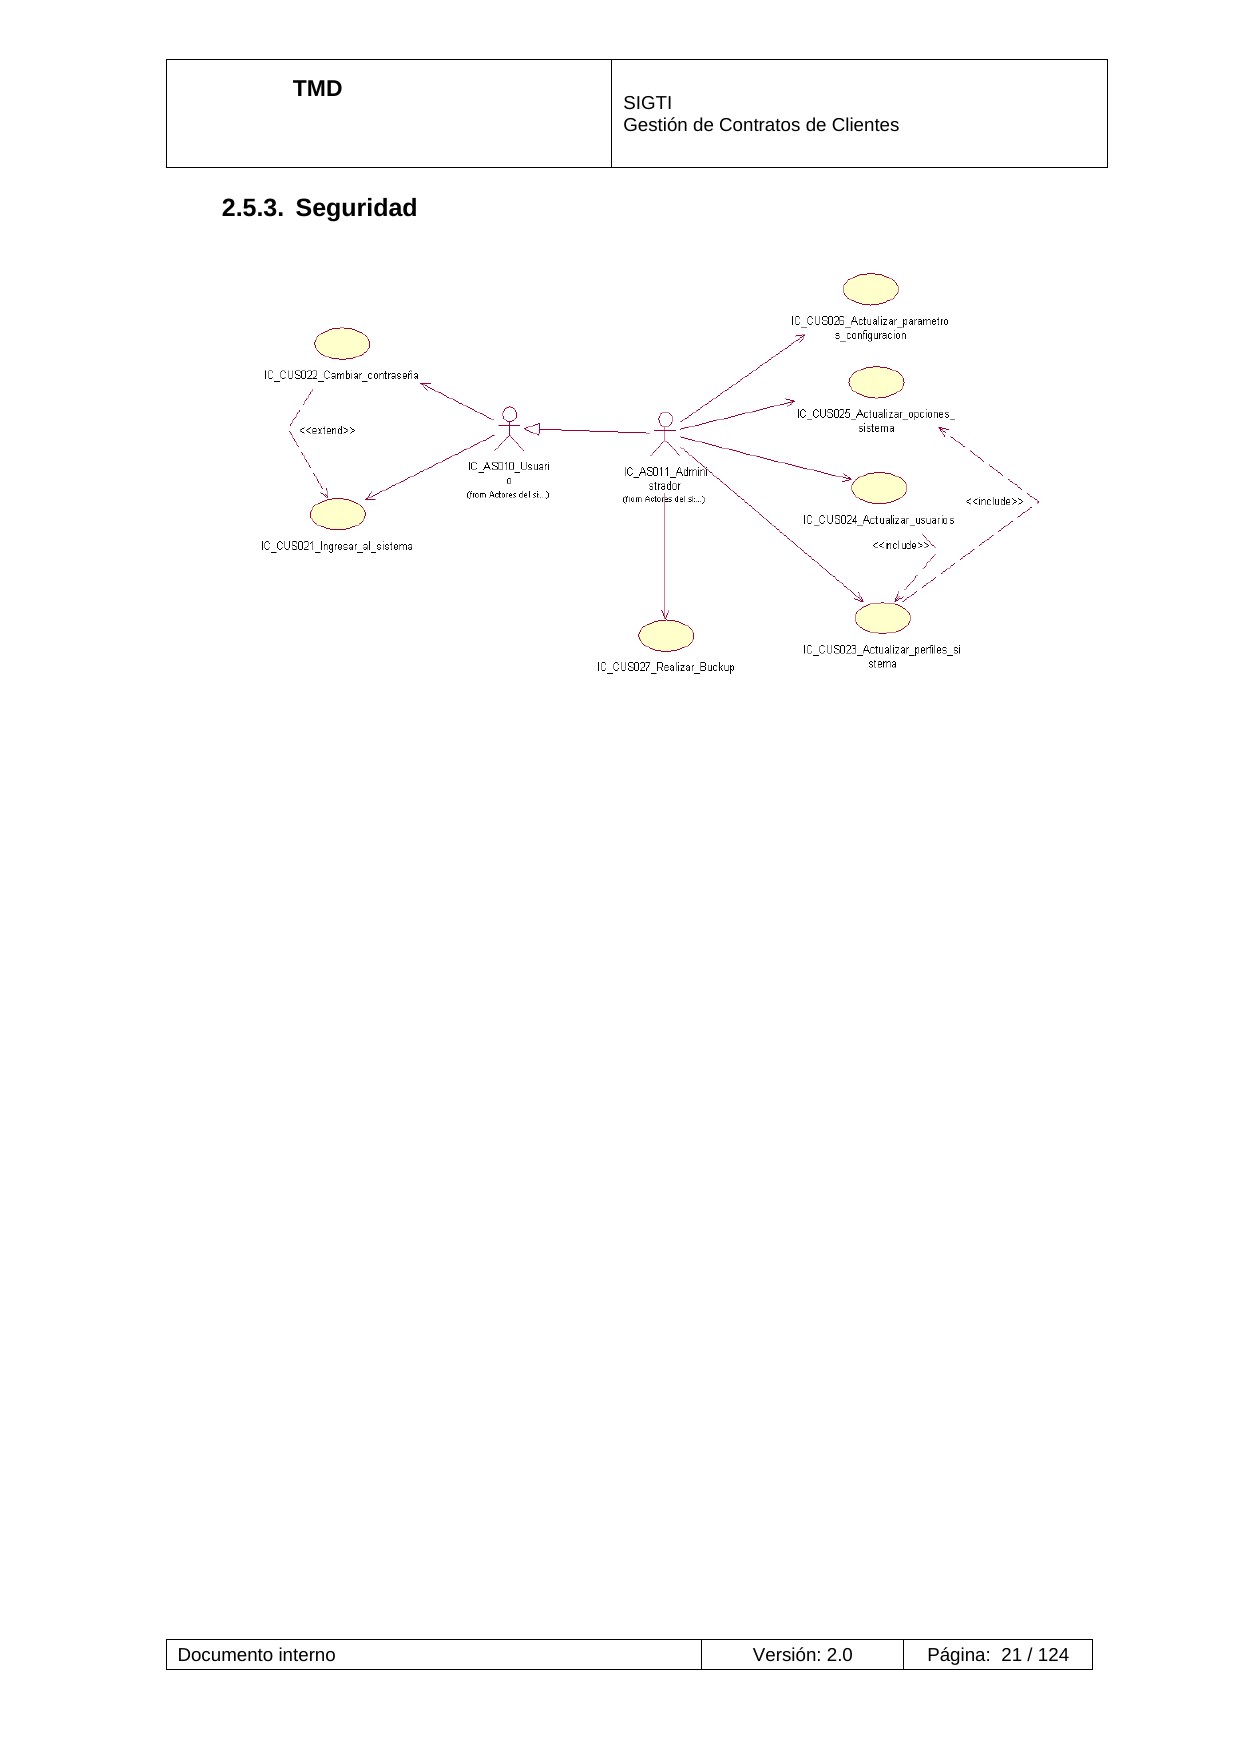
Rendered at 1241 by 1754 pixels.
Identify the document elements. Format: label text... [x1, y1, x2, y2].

subtitle Seguridad [222, 193, 1092, 222]
picture [251, 250, 1049, 710]
